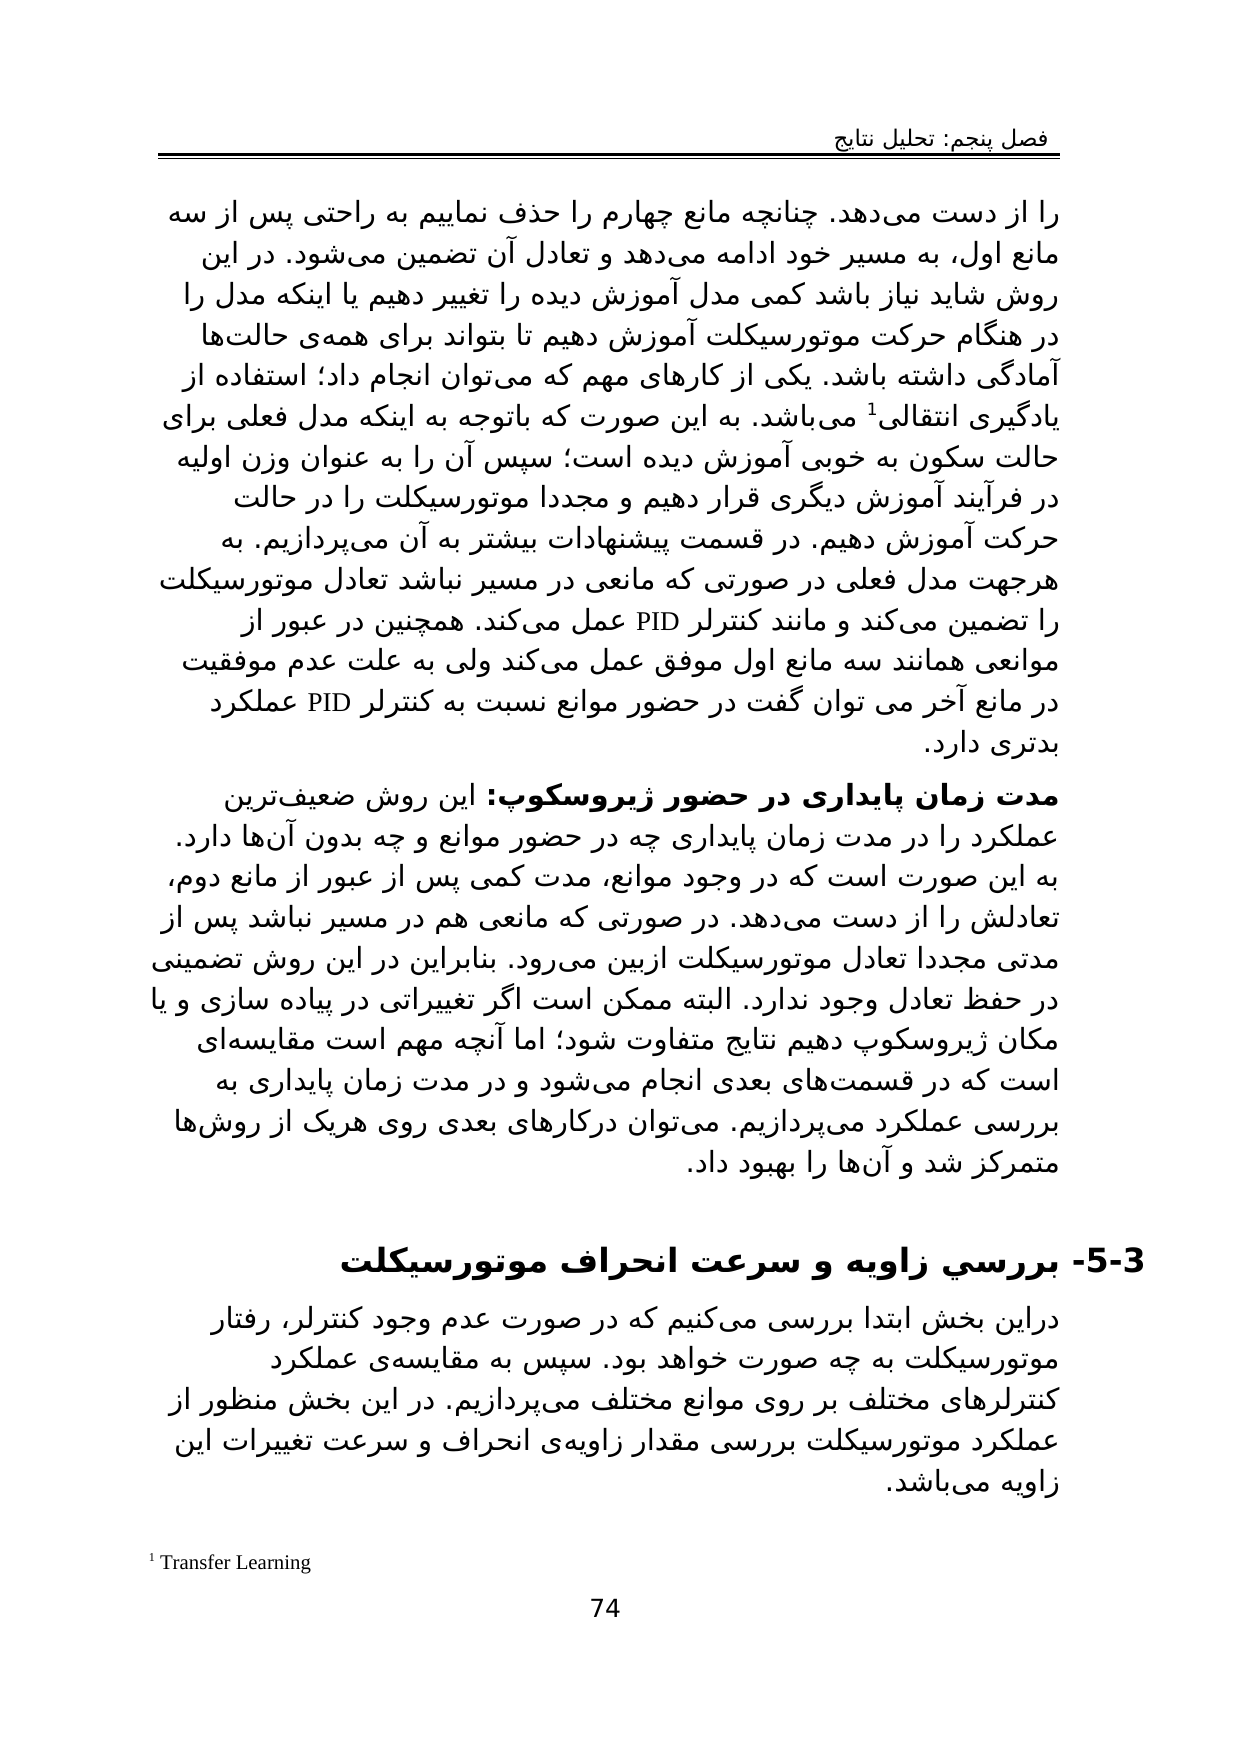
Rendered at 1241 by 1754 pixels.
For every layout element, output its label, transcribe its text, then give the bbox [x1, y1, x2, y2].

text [150, 196, 1060, 759]
text دراین بخش ابتدا بررسی می‌کنیم که در صورت عدم وجود کنترلر، رفتار موتورسیکلت به چه صورت خواهد بود. سپس به مقایسه‌ی عملکرد کنترلرهای مختلف بر روی موانع مختلف می‌پردازیم. در این بخش منظور از عملکرد موتورسیکلت بررسی مقدار زاویه‌ی انحراف و سرعت تغییرات این زاویه می‌باشد. [150, 1301, 1060, 1498]
subtitle بررسي زاویه و سرعت انحراف موتورسیکلت [150, 1242, 1060, 1281]
text مدت زمان پایداری در حضور ژیروسکوپ: این روش ضعیف‌ترین عملکرد را در مدت زمان پایداری چه در حضور موانع و چه بدون آن‌ها دارد. به این صورت است که در وجود موانع، مدت کمی پس از عبور از مانع دوم، تعادلش را از دست می‌دهد. در صورتی که مانعی هم در مسیر نباشد پس از مدتی مجددا تعادل موتورسیکلت ازبین می‌رود. بنابراین در این روش تضمینی در حفظ تعادل وجود ندارد. البته ممکن است اگر تغییراتی در پیاده سازی و یا مکان ژیروسکوپ دهیم نتایج متفاوت شود؛ اما آنچه مهم است مقایسه‌ای است که در قسمت‌های بعدی انجام می‌شود و در مدت زمان پایداری به بررسی عملکرد می‌پردازیم. می‌توان درکارهای بعدی روی هریک از روش‌ها متمرکز شد و آن‌ها را بهبود داد. [150, 778, 1060, 1179]
